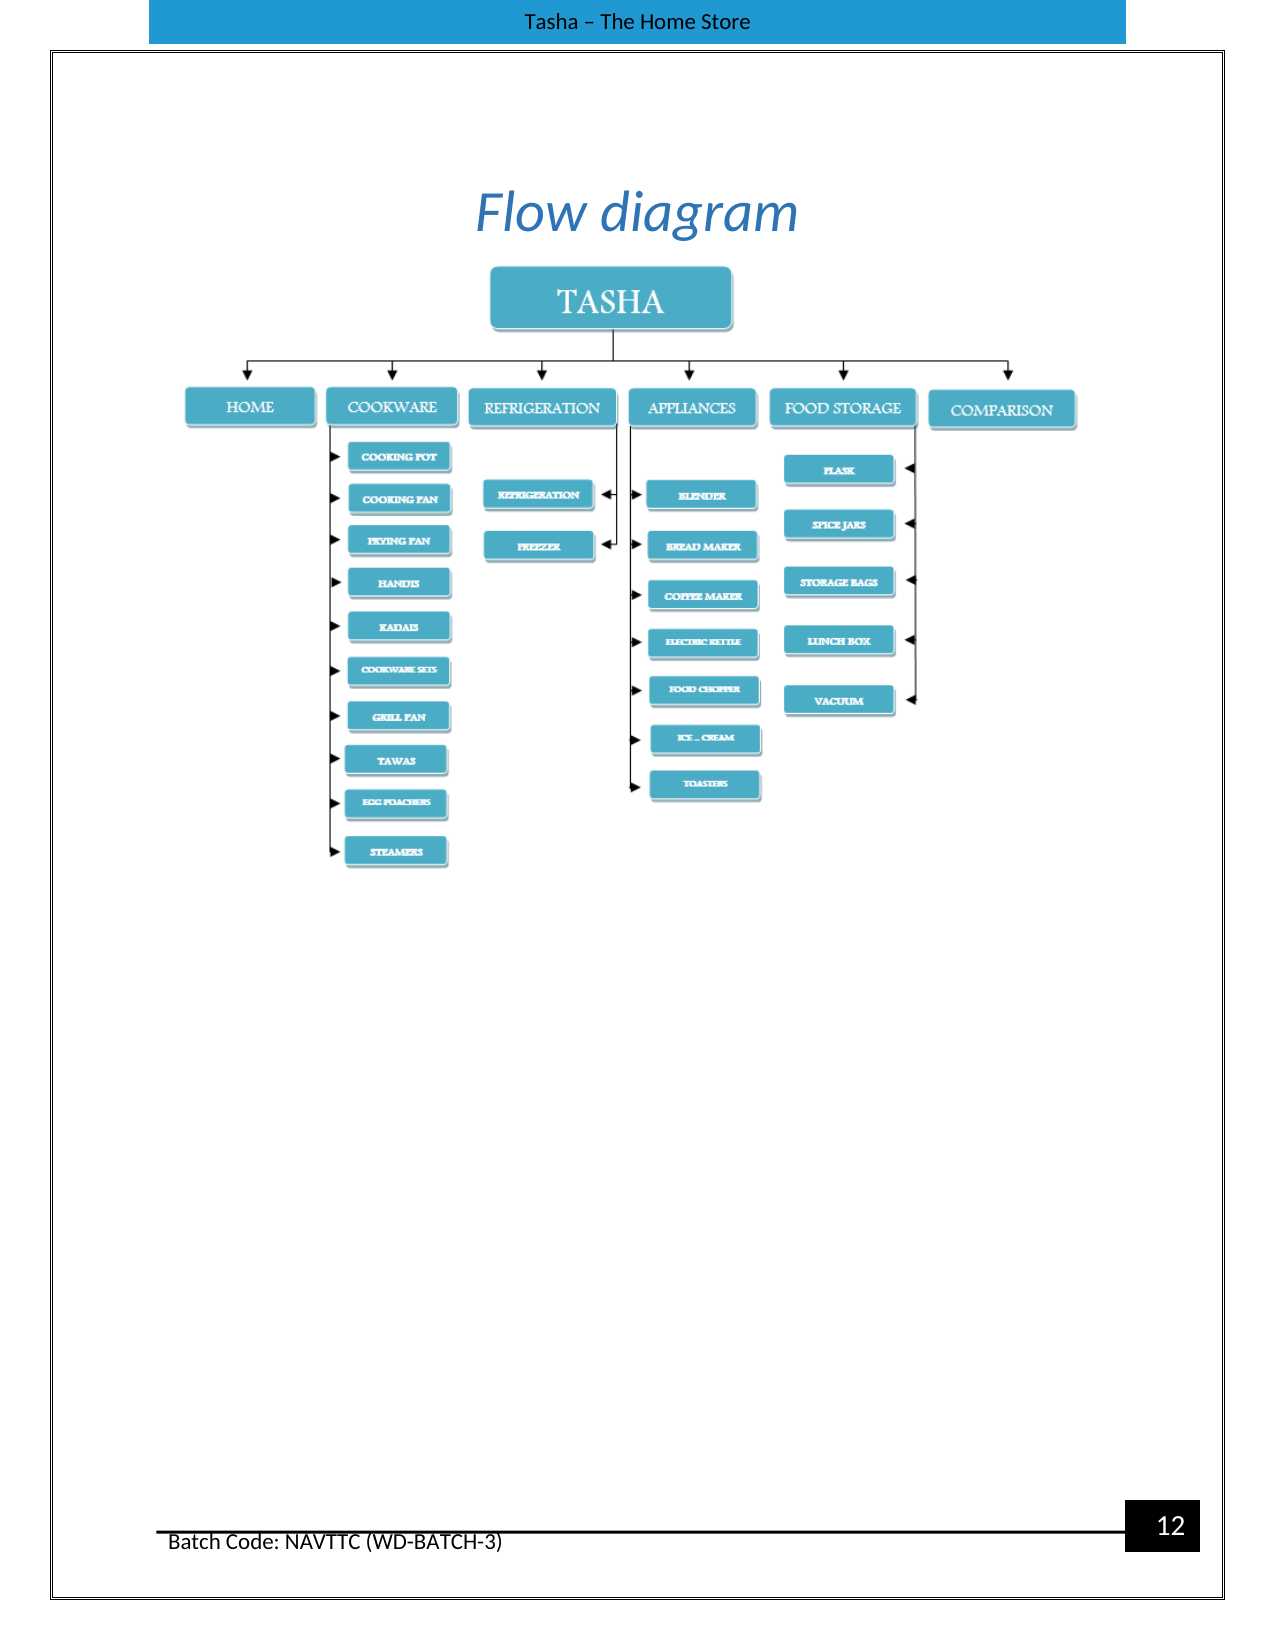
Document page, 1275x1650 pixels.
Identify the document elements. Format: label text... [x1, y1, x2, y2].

picture [150, 251, 1125, 880]
subtitle Flow diagram [150, 175, 1125, 246]
